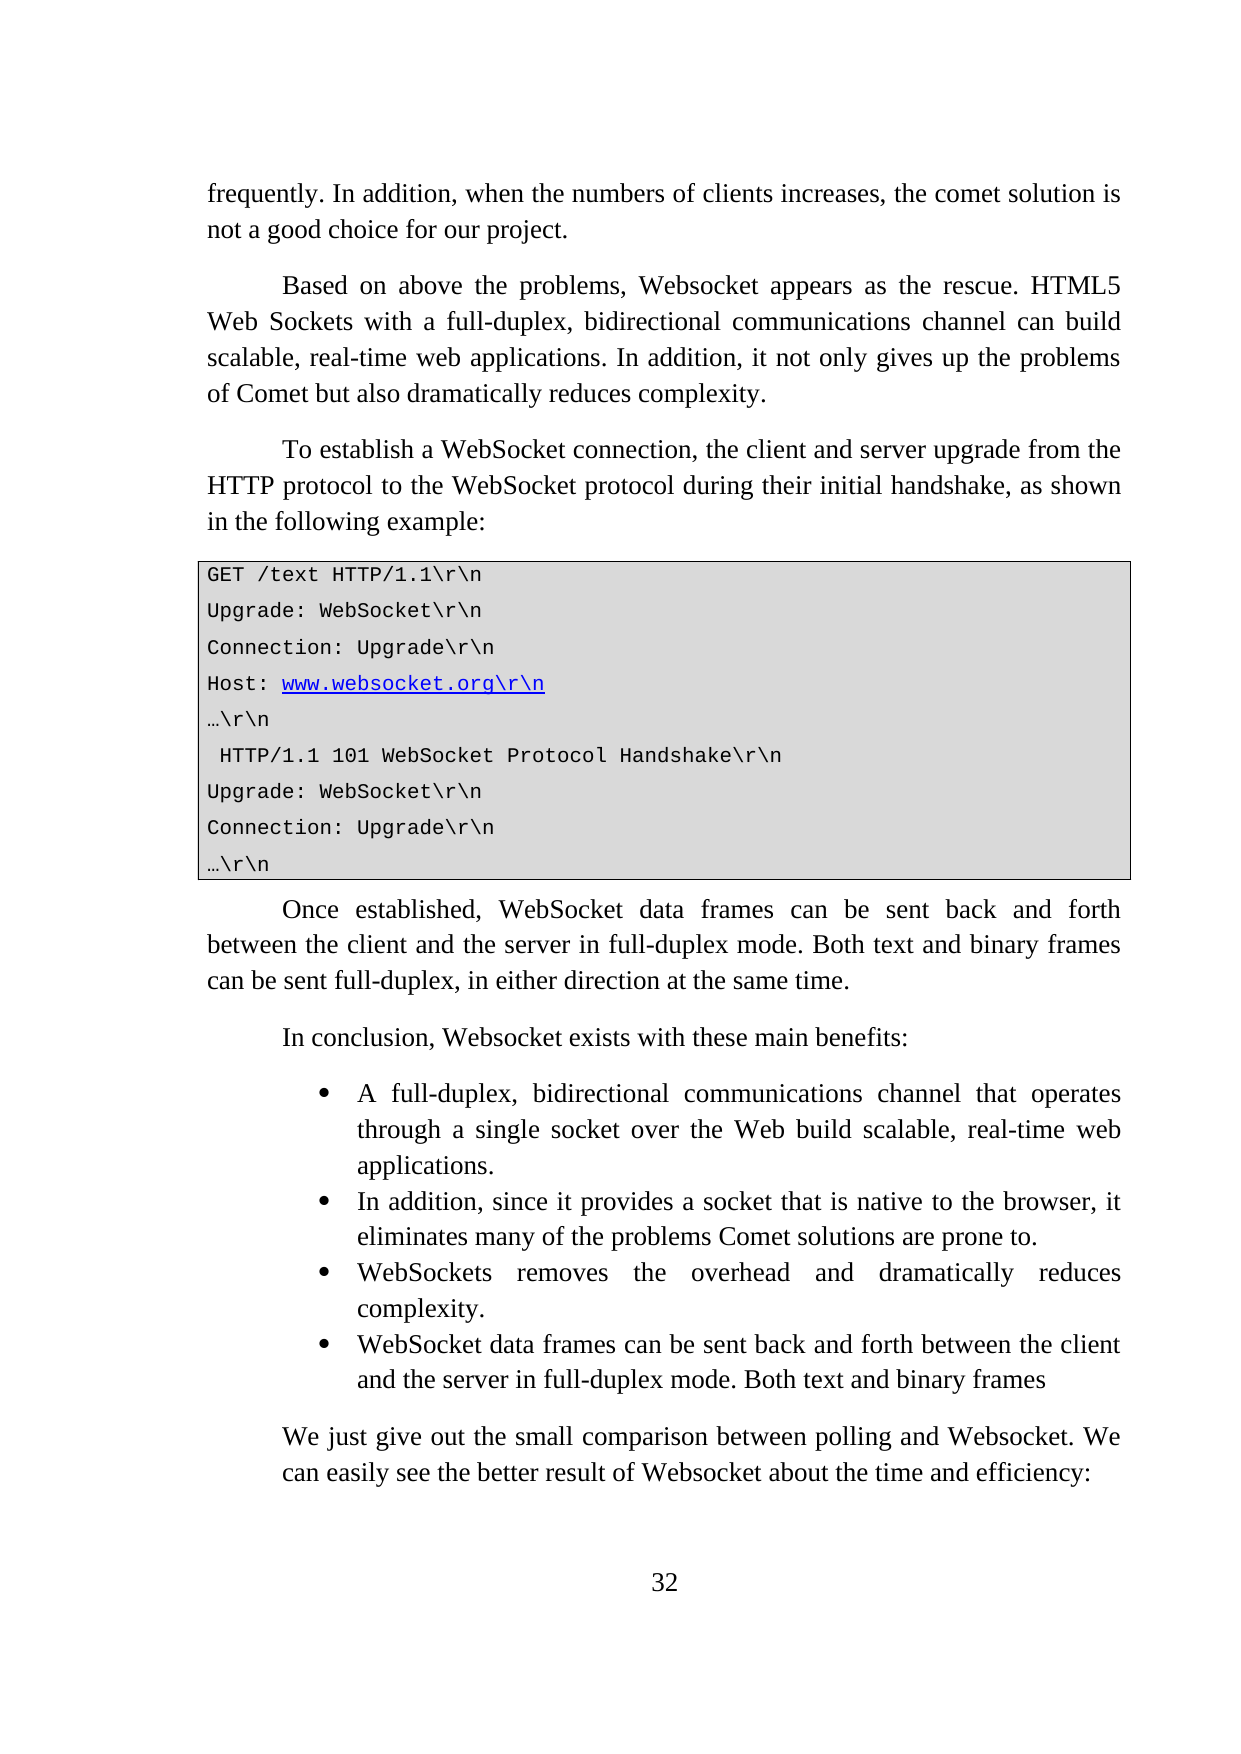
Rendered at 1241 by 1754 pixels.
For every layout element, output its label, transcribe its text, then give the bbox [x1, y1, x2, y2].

text Connection: Upgrade\r\n [199, 814, 1130, 841]
text Host: www.websocket.org\r\n [199, 670, 1130, 696]
list A full-duplex, bidirectional communications channel that operates through a single socket over the Web build scalable, real-time web applications. [319, 1077, 1122, 1180]
text To establish a WebSocket connection, the client and server upgrade from the HTTP protocol to the WebSocket protocol during their initial handshake, as shown in the following example: [207, 433, 1122, 536]
text Based on above the problems, Websocket appears as the rescue. HTML5 Web Sockets with a full-duplex, bidirectional communications channel can build scalable, real-time web applications. In addition, it not only gives up the problems of Comet but also dramatically reduces complexity. [207, 269, 1122, 408]
text Connection: Upgrade\r\n [199, 633, 1130, 660]
text Upgrade: WebSocket\r\n [199, 597, 1130, 624]
text …\r\n [199, 850, 1130, 879]
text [207, 177, 1122, 244]
list WebSockets removes the overhead and dramatically reduces complexity. [319, 1256, 1122, 1323]
list In addition, since it provides a socket that is native to the browser, it eliminates many of the problems Comet solutions are prone to. [319, 1185, 1122, 1252]
list WebSocket data frames can be sent back and forth between the client and the server in full-duplex mode. Both text and binary frames [319, 1328, 1122, 1395]
text GET /text HTTP/1.1\r\n [199, 562, 1130, 588]
text We just give out the small comparison between polling and Websocket. We can easily see the better result of Websocket about the time and efficiency: [282, 1420, 1122, 1487]
text In conclusion, Websocket exists with these main benefits: [207, 1021, 1122, 1052]
text Upgrade: WebSocket\r\n [199, 778, 1130, 805]
text HTTP/1.1 101 WebSocket Protocol Handshake\r\n [199, 742, 1130, 769]
text …\r\n [199, 706, 1130, 733]
text Once established, WebSocket data frames can be sent back and forth between the client and the server in full-duplex mode. Both text and binary frames can be sent full-duplex, in either direction at the same time. [207, 893, 1122, 995]
